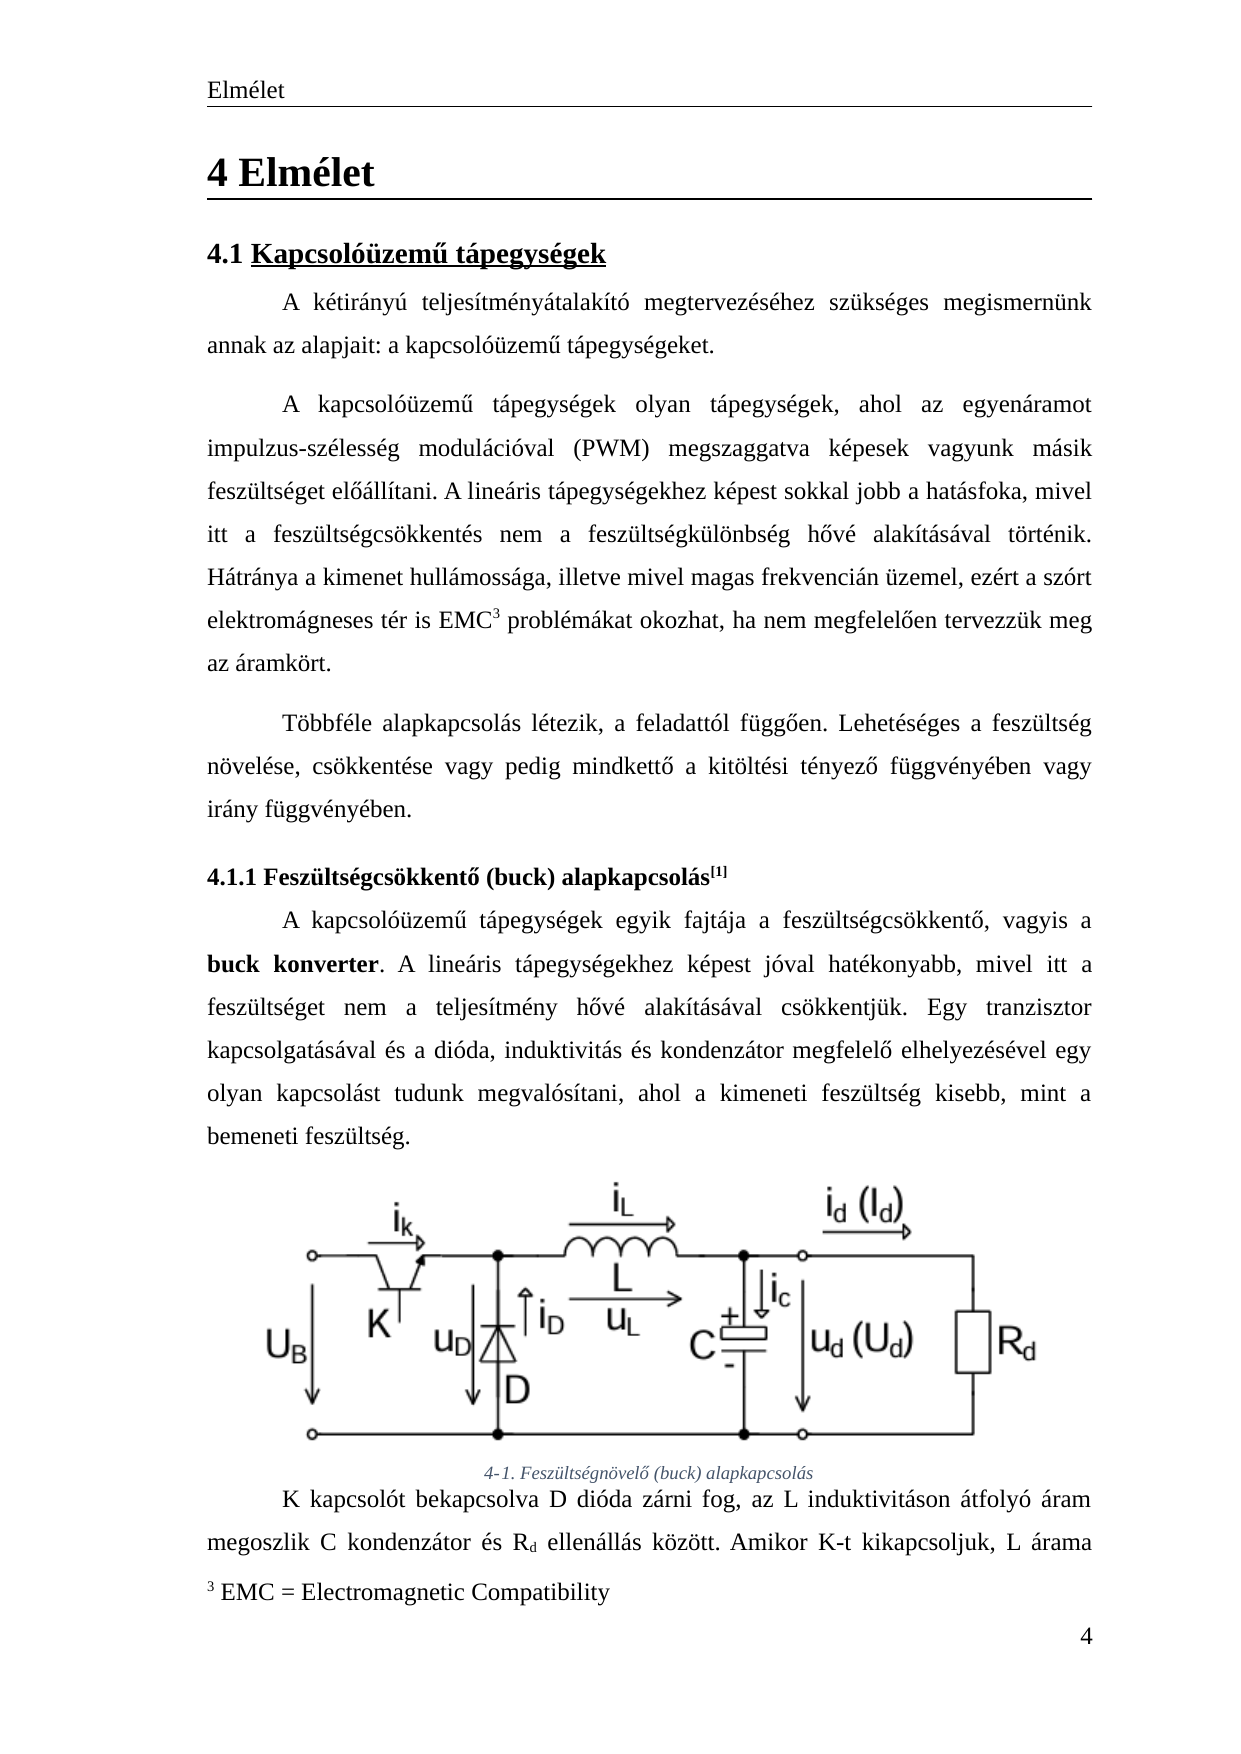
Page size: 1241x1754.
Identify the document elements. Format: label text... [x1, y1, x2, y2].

subtitle Elmélet [207, 148, 1092, 198]
subtitle Feszültségcsökkentő (buck) alapkapcsolás[1] [207, 862, 1092, 891]
text A kapcsolóüzemű tápegységek olyan tápegységek, ahol az egyenáramot impulzus-szélesség modulációval (PWM) megszaggatva képesek vagyunk másik feszültséget előállítani. A lineáris tápegységekhez képest sokkal jobb a hatásfoka, mivel itt a feszültségcsökkentés nem a feszültségkülönbség hővé alakításával történik. Hátránya a kimenet hullámossága, illetve mivel magas frekvencián üzemel, ezért a szórt elektromágneses tér is EMC problémákat okozhat, ha nem megfelelően tervezzük meg az áramkört. [207, 389, 1092, 677]
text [207, 1484, 1092, 1556]
picture [255, 1164, 1044, 1448]
subtitle Kapcsolóüzemű tápegységek [207, 236, 1092, 270]
text A kapcsolóüzemű tápegységek egyik fajtája a feszültségcsökkentő, vagyis a buck konverter. A lineáris tápegységekhez képest jóval hatékonyabb, mivel itt a feszültséget nem a teljesítmény hővé alakításával csökkentjük. Egy tranzisztor kapcsolgatásával és a dióda, induktivitás és kondenzátor megfelelő elhelyezésével egy olyan kapcsolást tudunk megvalósítani, ahol a kimeneti feszültség kisebb, mint a bemeneti feszültség. [207, 906, 1092, 1150]
text A kétirányú teljesítményátalakító megtervezéséhez szükséges megismernünk annak az alapjait: a kapcsolóüzemű tápegységeket. [207, 287, 1092, 358]
text Többféle alapkapcsolás létezik, a feladattól függően. Lehetéséges a feszültség növelése, csökkentése vagy pedig mindkettő a kitöltési tényező függvényében vagy irány függvényében. [207, 708, 1092, 823]
text 4-1. Feszültségnövelő (buck) alapkapcsolás [207, 1462, 1092, 1484]
